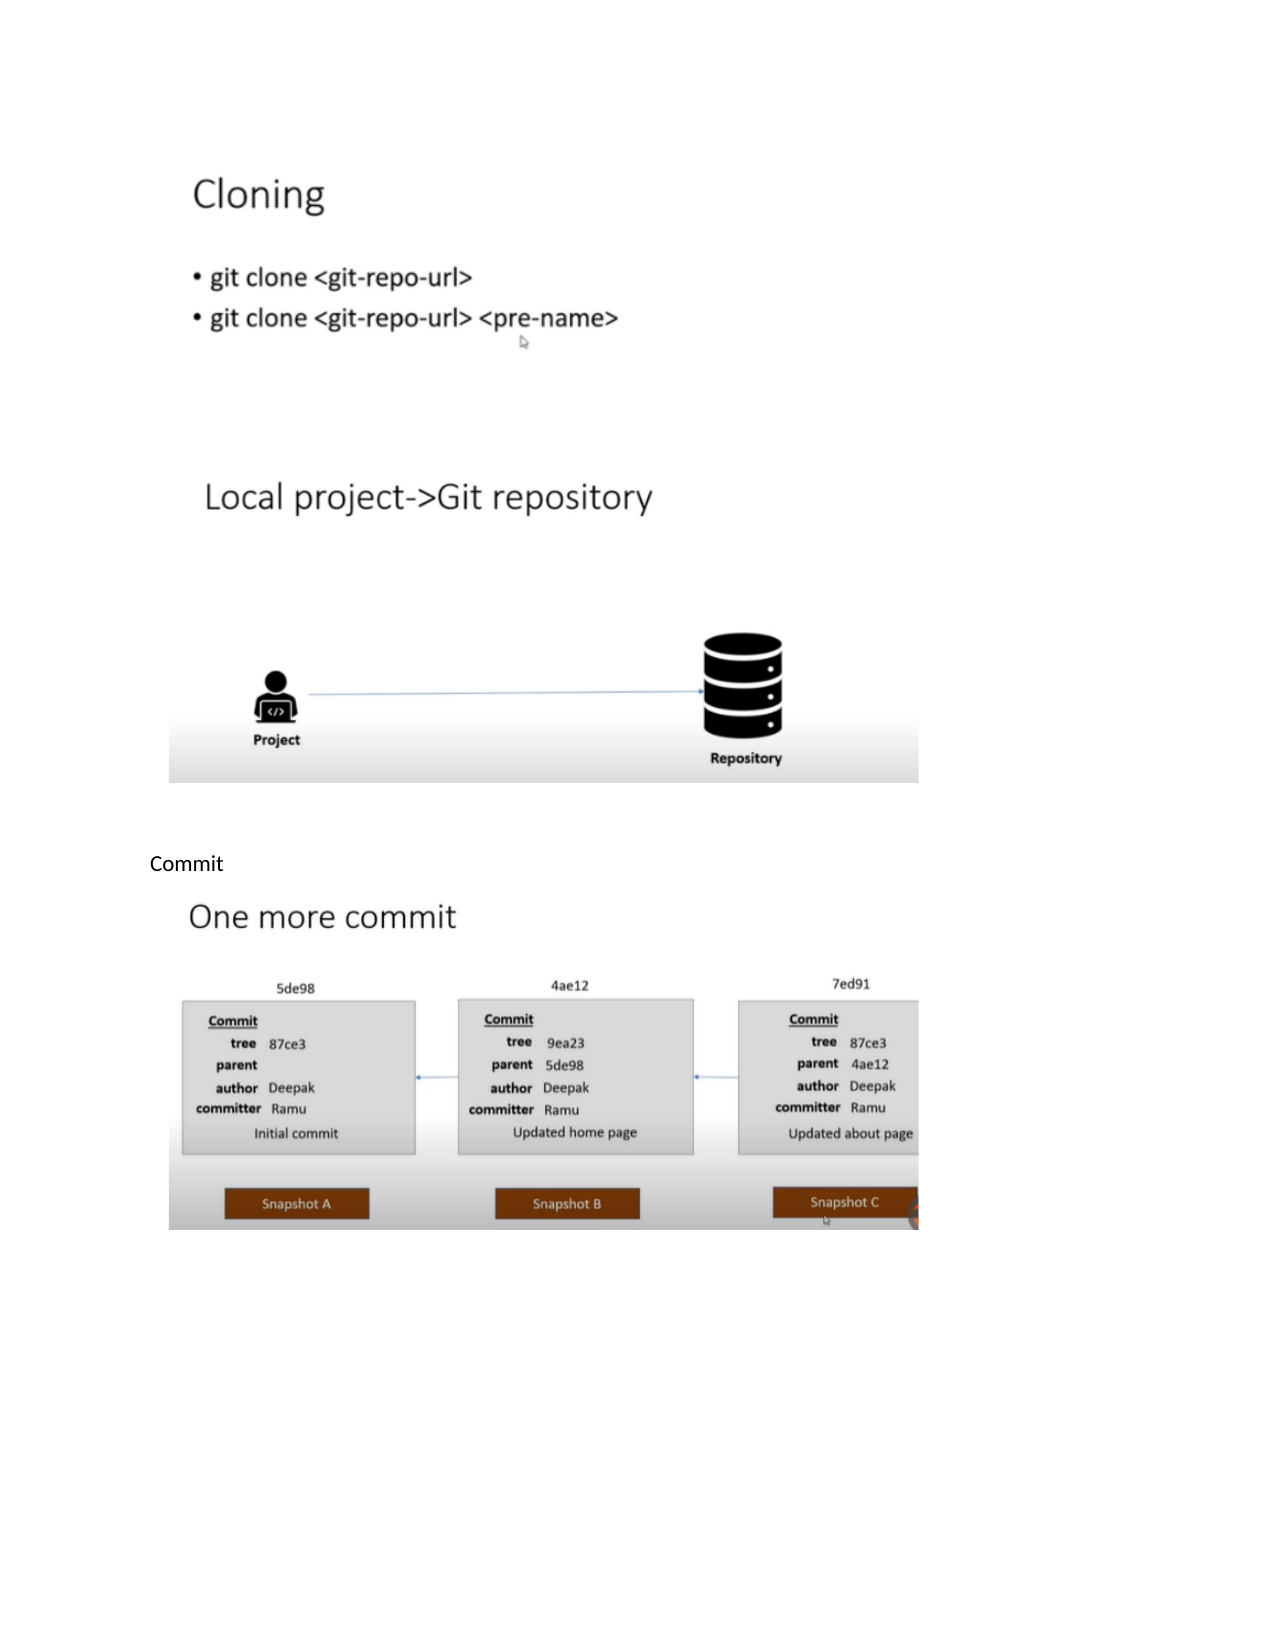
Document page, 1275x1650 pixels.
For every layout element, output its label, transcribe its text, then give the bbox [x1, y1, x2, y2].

text Commit [150, 849, 1125, 877]
